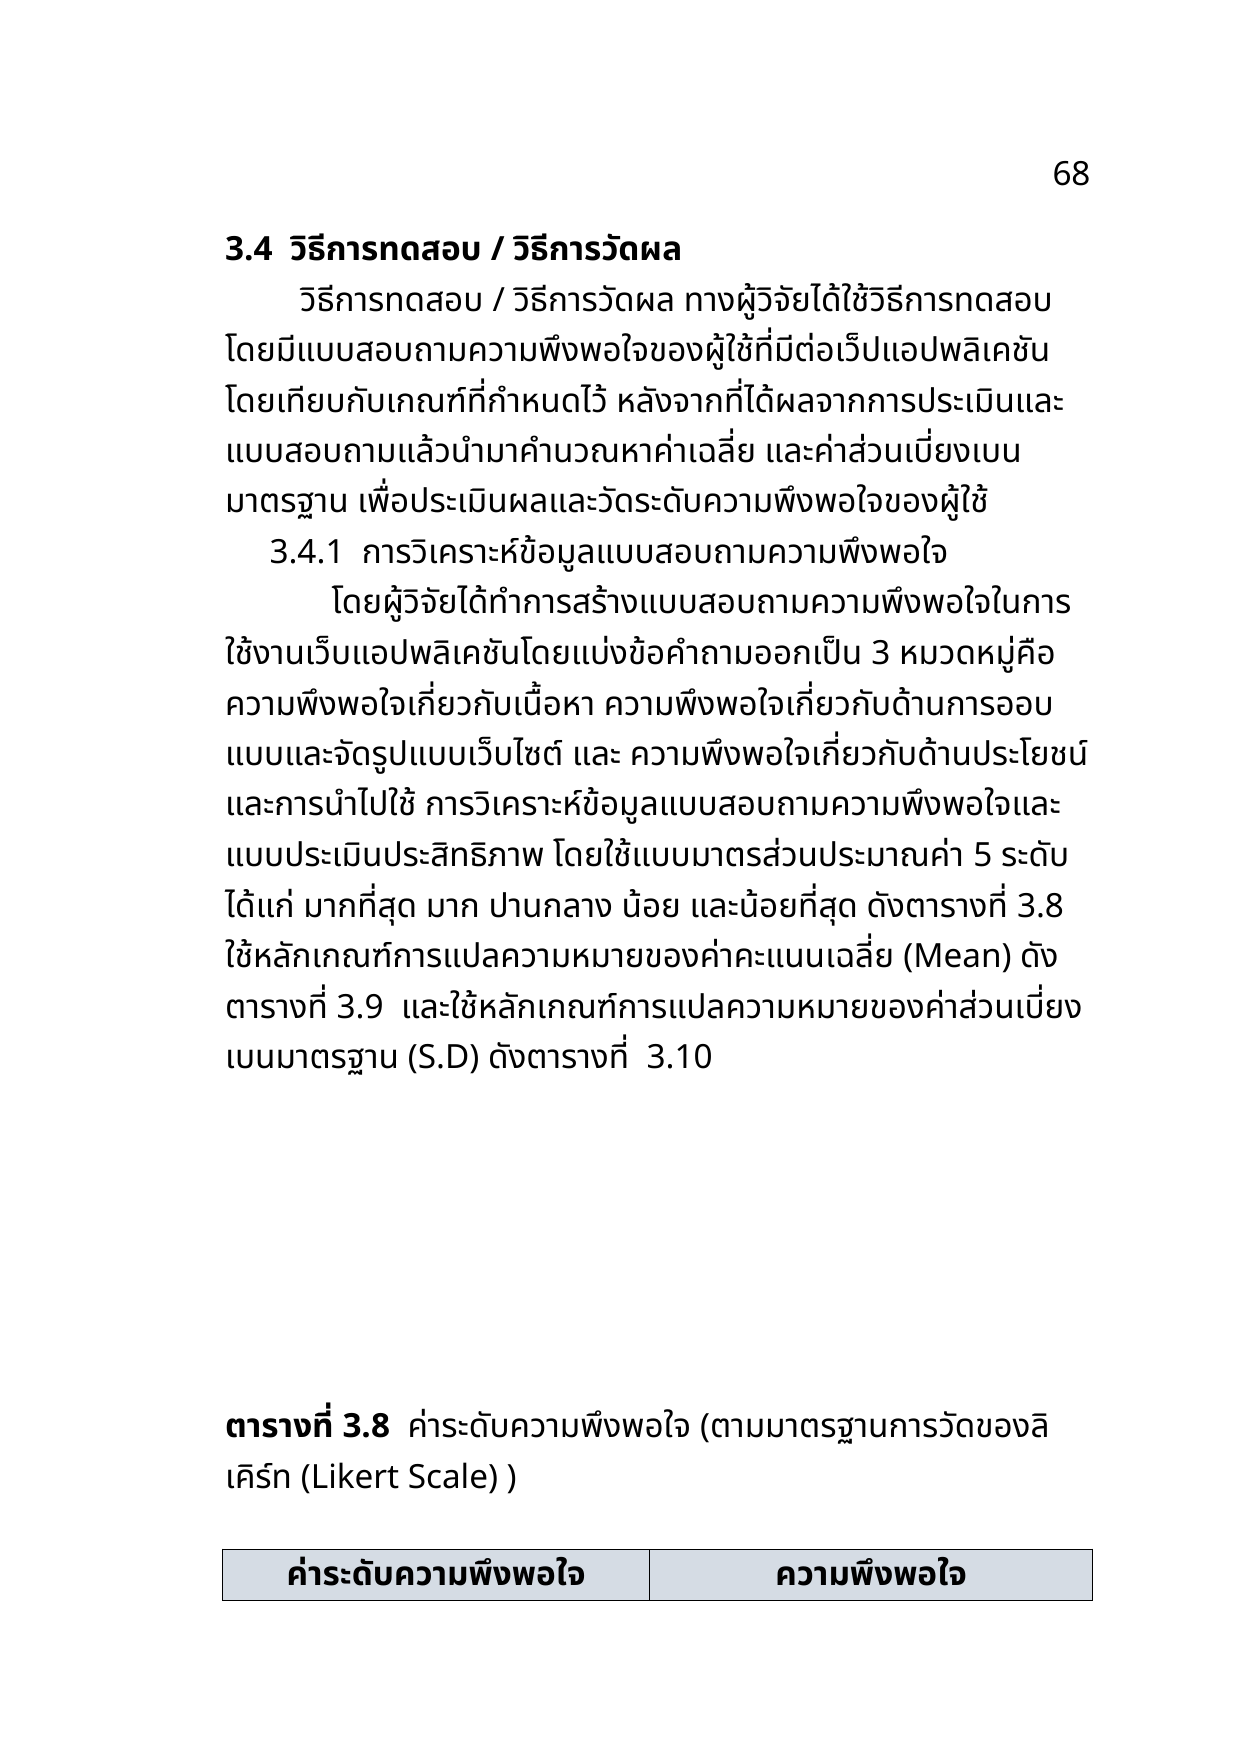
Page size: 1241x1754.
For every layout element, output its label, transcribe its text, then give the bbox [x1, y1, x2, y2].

table_header ค่าระดับความพึงพอใจ [223, 1550, 649, 1600]
text โดยผู้วิจัยได้ทำการสร้างแบบสอบถามความพึงพอใจในการใช้งานเว็บแอปพลิเคชันโดยแบ่งข้อคำถามออกเป็น 3 หมวดหมู่คือ ความพึงพอใจเกี่ยวกับเนื้อหา ความพึงพอใจเกี่ยวกับด้านการออบแบบและจัดรูปแบบเว็บไซต์ และ ความพึงพอใจเกี่ยวกับด้านประโยชน์และการนำไปใช้ การวิเคราะห์ข้อมูลแบบสอบถามความพึงพอใจและแบบประเมินประสิทธิภาพ โดยใช้แบบมาตรส่วนประมาณค่า 5 ระดับ ได้แก่ มากที่สุด มาก ปานกลาง น้อย และน้อยที่สุด ดังตารางที่ 3.8 ใช้หลักเกณฑ์การแปลความหมายของค่าคะแนนเฉลี่ย (Mean) ดังตารางที่ 3.9 และใช้หลักเกณฑ์การแปลความหมายของค่าส่วนเบี่ยงเบนมาตรฐาน (S.D) ดังตารางที่ 3.10 [225, 578, 1090, 1084]
text ตารางที่ 3.8 ค่าระดับความพึงพอใจ (ตามมาตรฐานการวัดของลิเคิร์ท (Likert Scale) ) [225, 1402, 1090, 1503]
text 3.4 วิธีการทดสอบ / วิธีการวัดผล [225, 225, 1090, 276]
table_header ความพึงพอใจ [650, 1550, 1092, 1600]
text วิธีการทดสอบ / วิธีการวัดผล ทางผู้วิจัยได้ใช้วิธีการทดสอบโดยมีแบบสอบถามความพึงพอใจของผู้ใช้ที่มีต่อเว็ปแอปพลิเคชัน โดยเทียบกับเกณฑ์ที่กำหนดไว้ หลังจากที่ได้ผลจากการประเมินและแบบสอบถามแล้วนำมาคำนวณหาค่าเฉลี่ย และค่าส่วนเบี่ยงเบนมาตรฐาน เพื่อประเมินผลและวัดระดับความพึงพอใจของผู้ใช้ [225, 276, 1090, 528]
text 3.4.1 การวิเคราะห์ข้อมูลแบบสอบถามความพึงพอใจ [225, 528, 1090, 578]
